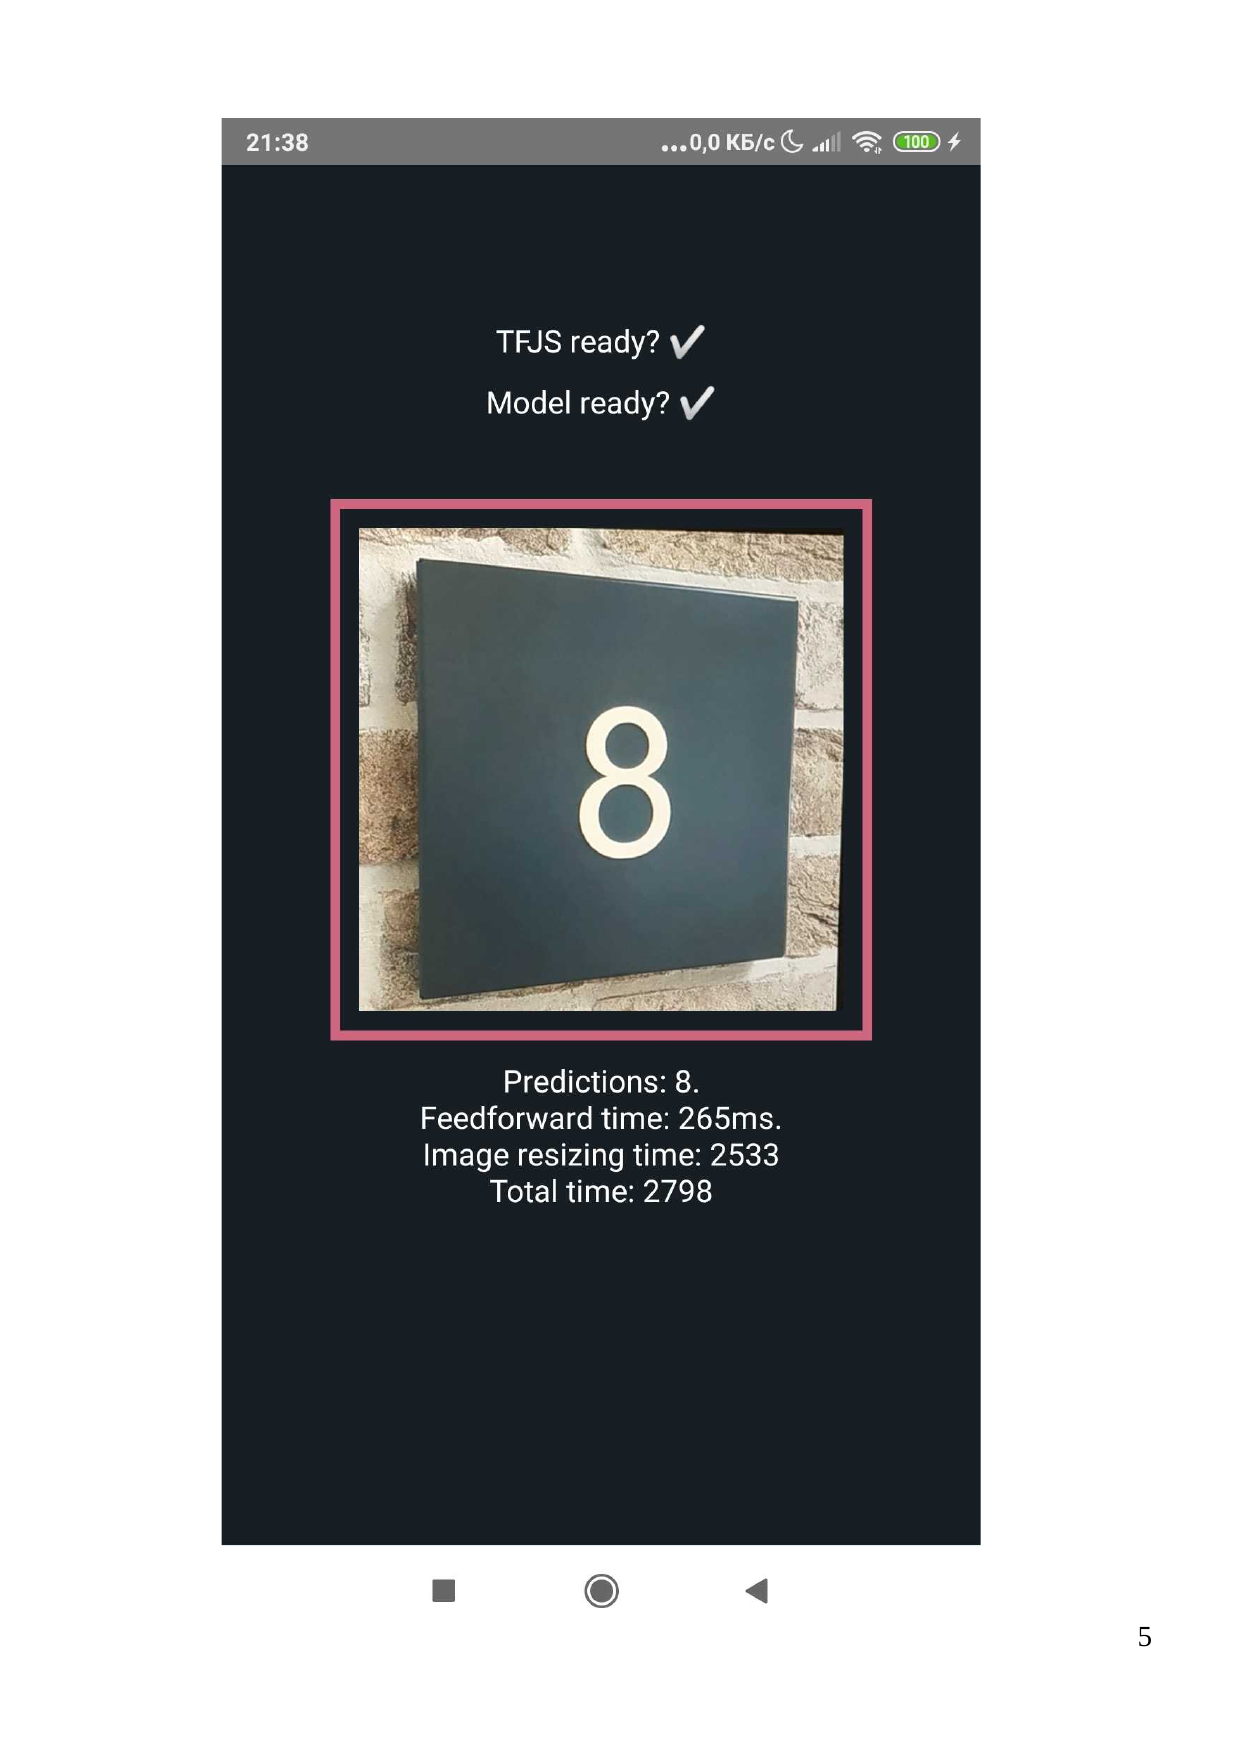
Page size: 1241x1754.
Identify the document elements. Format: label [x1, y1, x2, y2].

picture [221, 118, 981, 1619]
